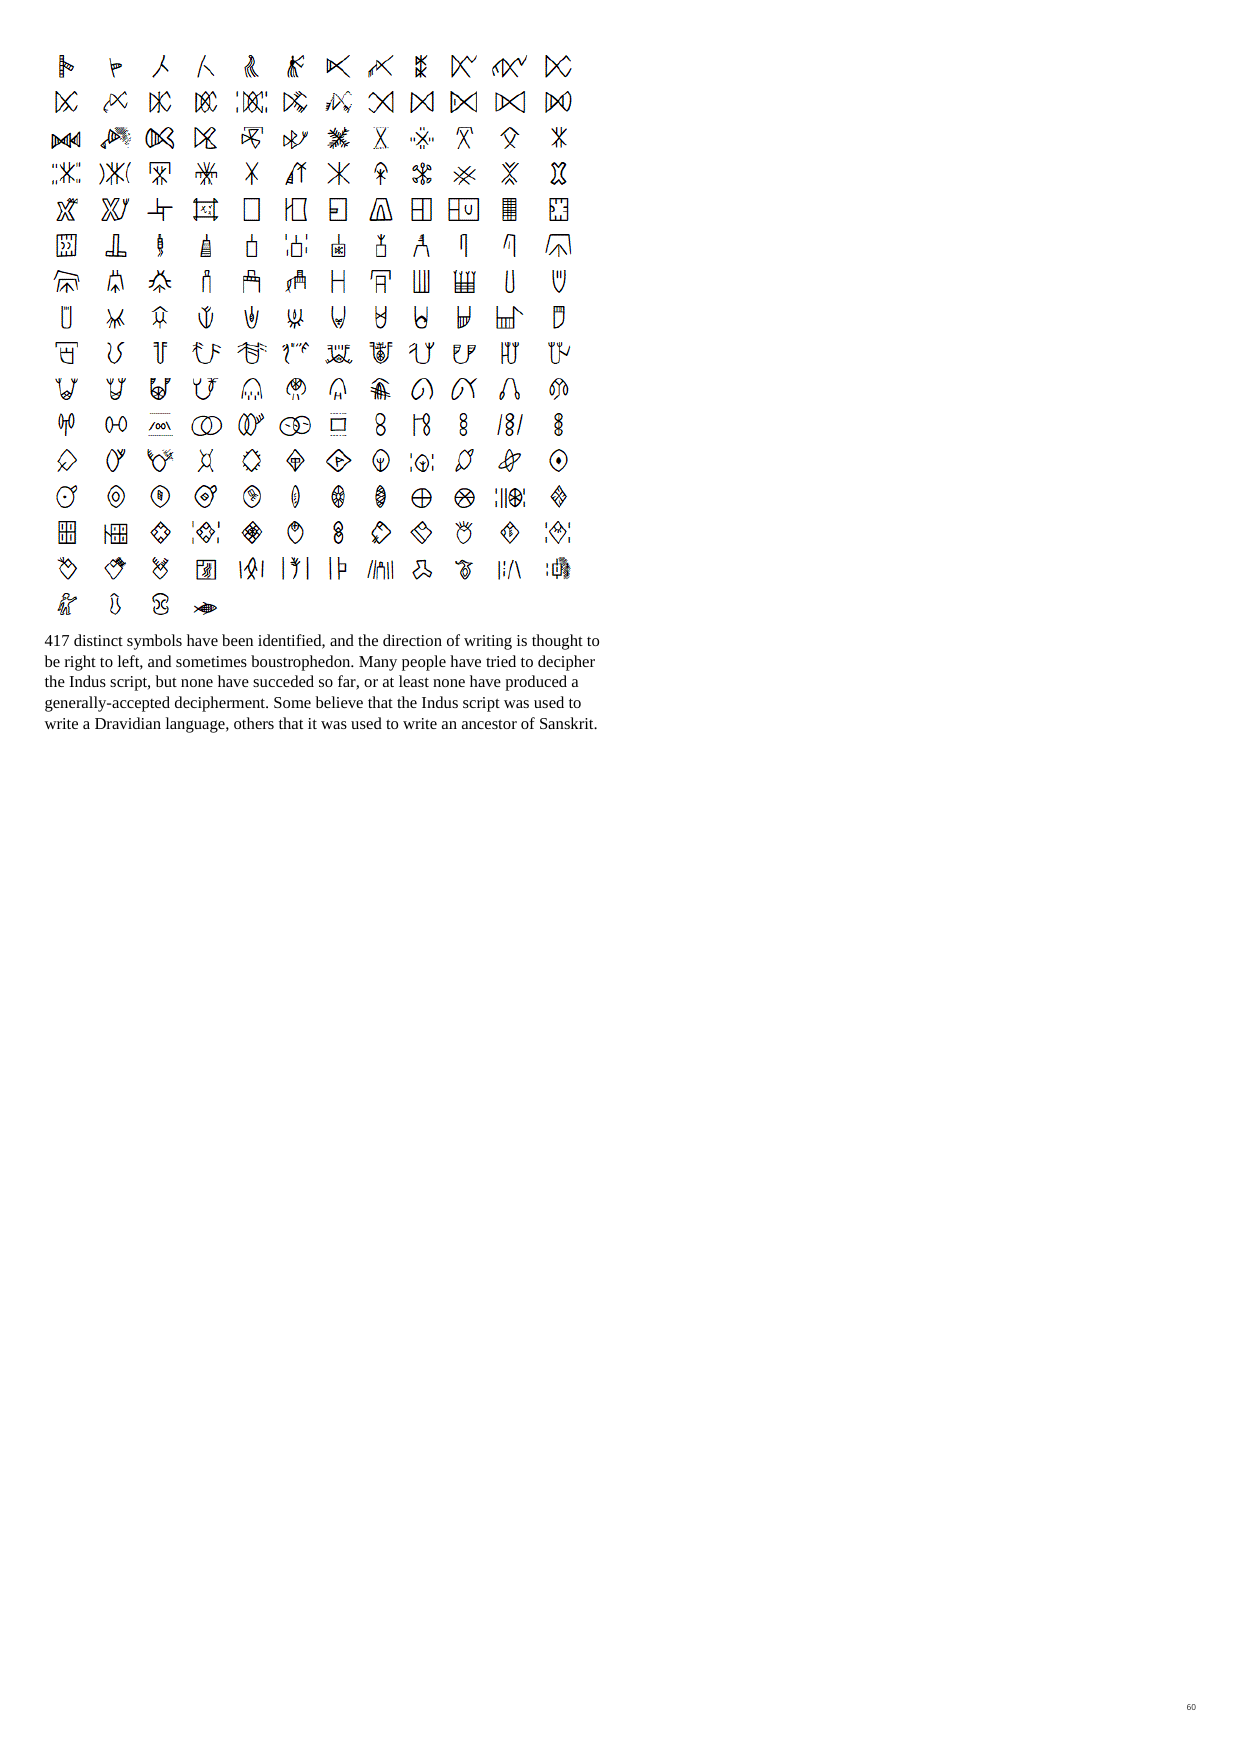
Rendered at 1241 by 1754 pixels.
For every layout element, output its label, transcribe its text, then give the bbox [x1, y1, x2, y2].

picture [44, 44, 576, 630]
text 417 distinct symbols have been identified, and the direction of writing is thought to be right to left, and sometimes boustrophedon. Many people have tried to decipher the Indus script, but none have succeded so far, or at least none have produced a generally-accepted decipherment. Some believe that the Indus script was used to write a Dravidian language, others that it was used to write an ancestor of Sanskrit. [44, 631, 611, 733]
